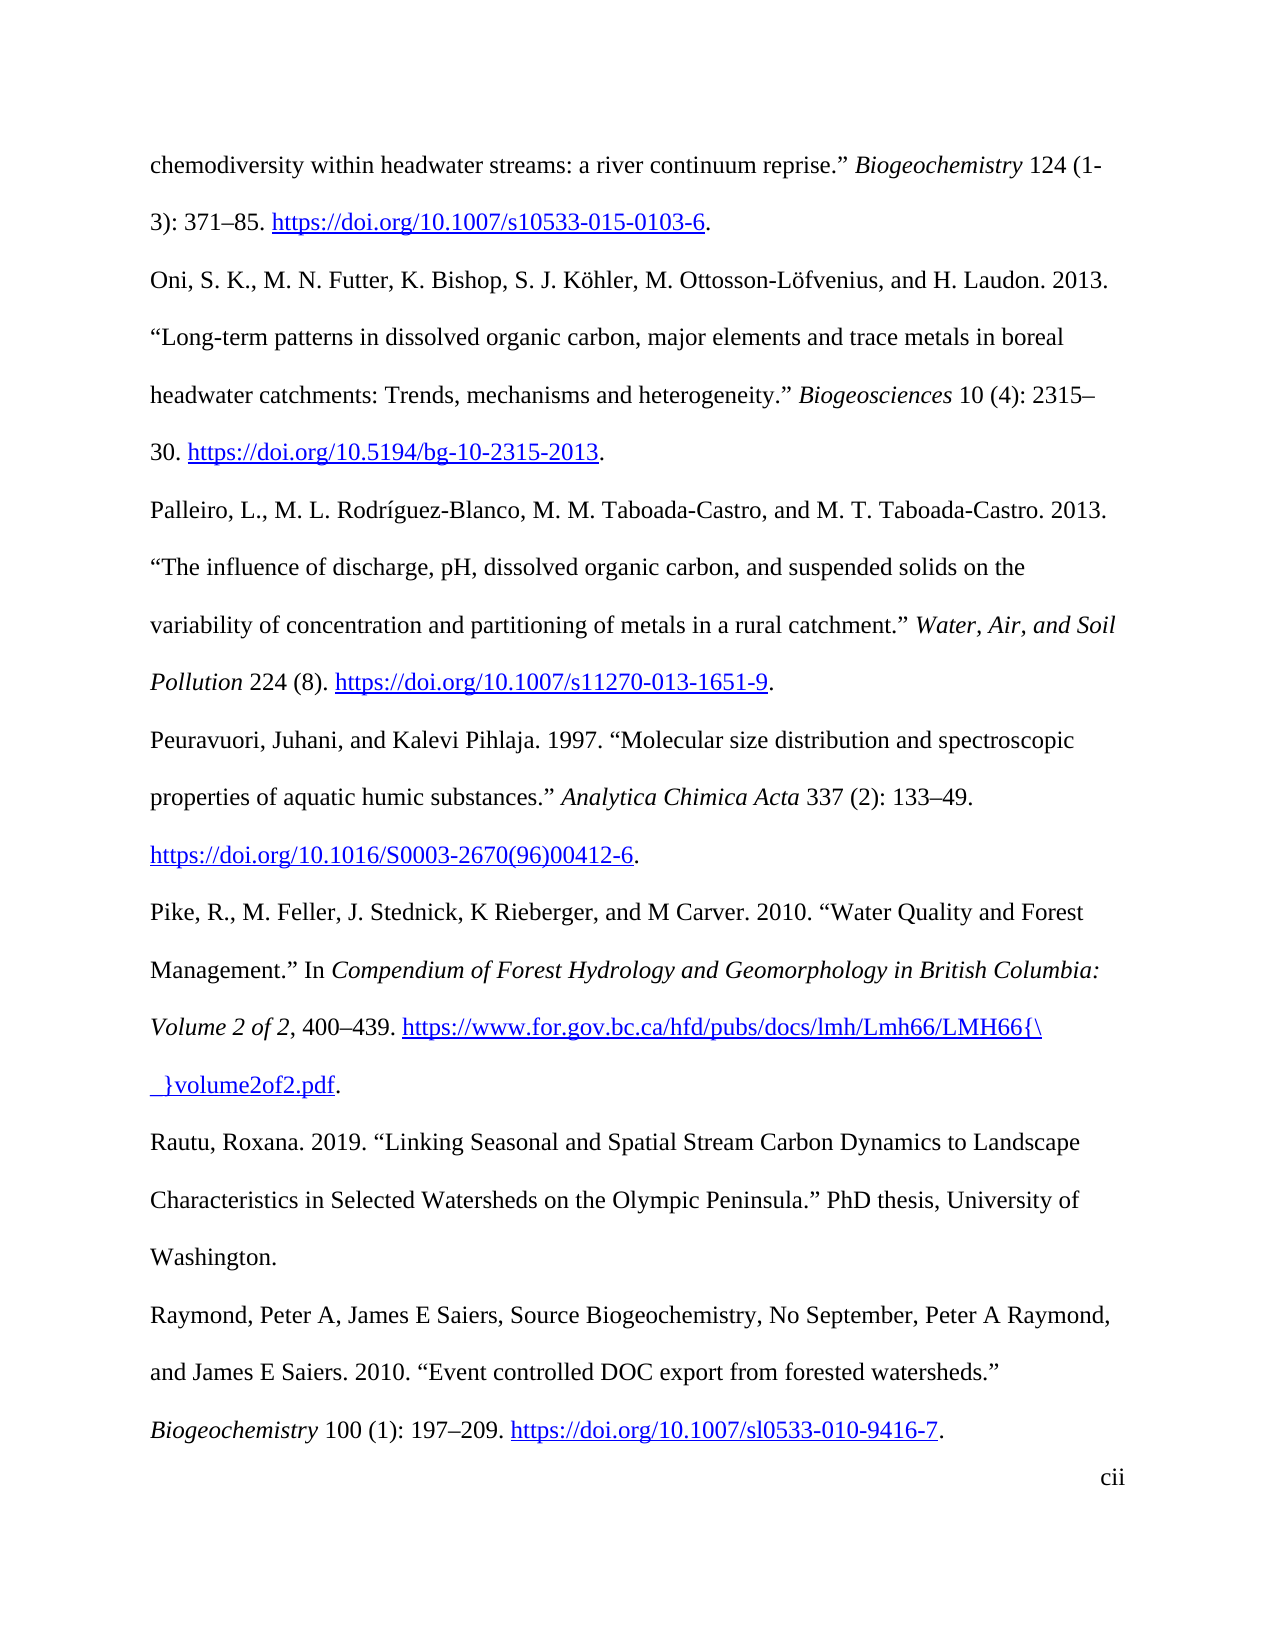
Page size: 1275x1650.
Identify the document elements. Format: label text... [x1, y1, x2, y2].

text Oni, S. K., M. N. Futter, K. Bishop, S. J. Köhler, M. Ottosson-Löfvenius, and H. Laudon. 2013. “Long-term patterns in dissolved organic carbon, major elements and trace metals in boreal headwater catchments: Trends, mechanisms and heterogeneity.” Biogeosciences 10 (4): 2315–30. https://doi.org/10.5194/bg-10-2315-2013. [150, 265, 1125, 466]
text Rautu, Roxana. 2019. “Linking Seasonal and Spatial Stream Carbon Dynamics to Landscape Characteristics in Selected Watersheds on the Olympic Peninsula.” PhD thesis, University of Washington. [150, 1127, 1125, 1271]
text Peuravuori, Juhani, and Kalevi Pihlaja. 1997. “Molecular size distribution and spectroscopic properties of aquatic humic substances.” Analytica Chimica Acta 337 (2): 133–49. https://doi.org/10.1016/S0003-2670(96)00412-6. [150, 725, 1125, 869]
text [150, 150, 1125, 236]
text Palleiro, L., M. L. Rodríguez-Blanco, M. M. Taboada-Castro, and M. T. Taboada-Castro. 2013. “The influence of discharge, pH, dissolved organic carbon, and suspended solids on the variability of concentration and partitioning of metals in a rural catchment.” Water, Air, and Soil Pollution 224 (8). https://doi.org/10.1007/s11270-013-1651-9. [150, 495, 1125, 696]
text Raymond, Peter A, James E Saiers, Source Biogeochemistry, No September, Peter A Raymond, and James E Saiers. 2010. “Event controlled DOC export from forested watersheds.” Biogeochemistry 100 (1): 197–209. https://doi.org/10.1007/sl0533-010-9416-7. [150, 1300, 1125, 1444]
text Pike, R., M. Feller, J. Stednick, K Rieberger, and M Carver. 2010. “Water Quality and Forest Management.” In Compendium of Forest Hydrology and Geomorphology in British Columbia: Volume 2 of 2, 400–439. https://www.for.gov.bc.ca/hfd/pubs/docs/lmh/Lmh66/LMH66{\_}volume2of2.pdf. [150, 897, 1125, 1099]
